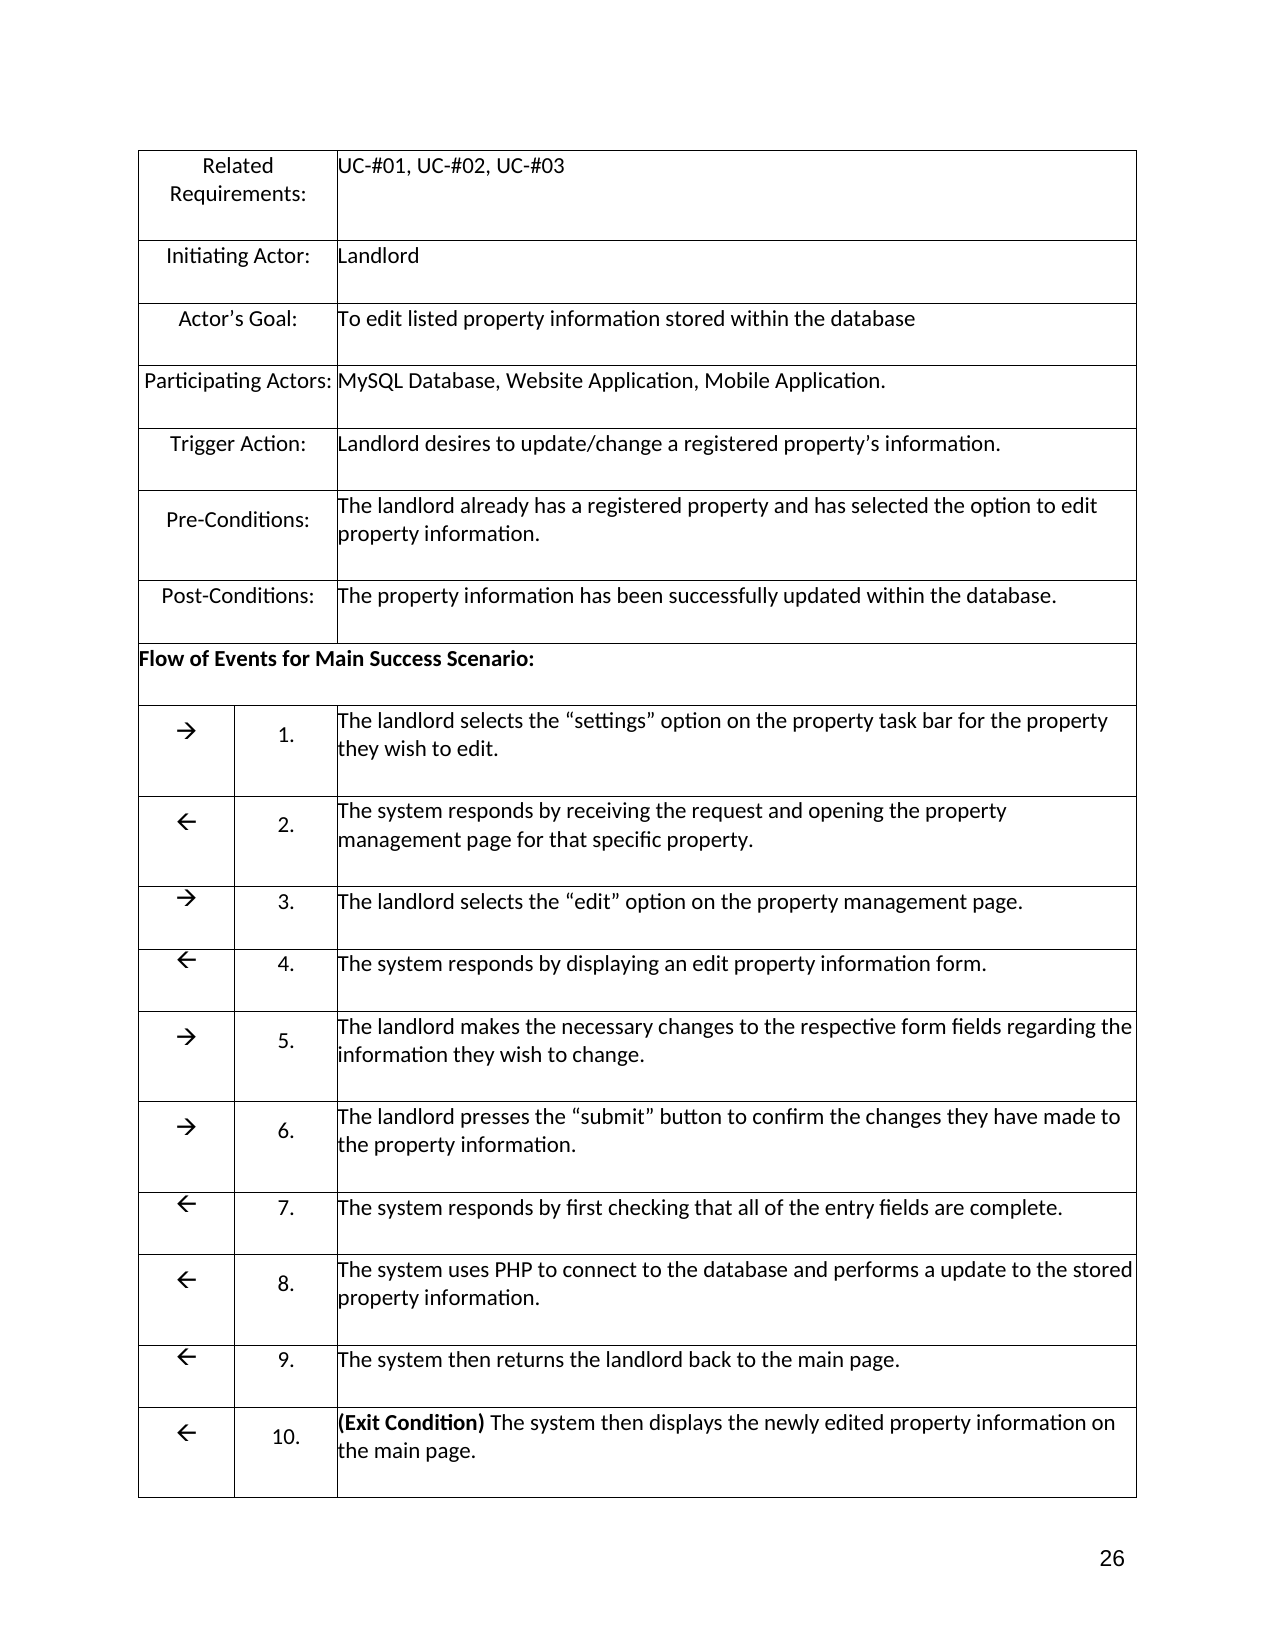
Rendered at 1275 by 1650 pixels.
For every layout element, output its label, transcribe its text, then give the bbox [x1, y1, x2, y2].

table_cell To edit listed property information stored within the database [338, 304, 1136, 365]
table_cell The system responds by receiving the request and opening the property management page for that specific property. [338, 797, 1136, 886]
table_cell The landlord selects the “edit” option on the property management page. [338, 887, 1136, 948]
table_cell (Exit Condition) The system then displays the newly edited property information on the main page. [338, 1408, 1136, 1497]
table_cell The landlord selects the “settings” option on the property task bar for the property they wish to edit. [338, 706, 1136, 796]
table_cell UC-#01, UC-#02, UC-#03 [338, 151, 1136, 240]
table_cell The landlord already has a registered property and has selected the option to edit property information. [338, 491, 1136, 580]
table_cell 1. [235, 706, 337, 796]
table_cell Initiating Actor: [139, 241, 337, 303]
table_cell [139, 706, 234, 796]
table_cell [139, 797, 234, 886]
table_cell Participating Actors: [139, 366, 337, 428]
table_cell [139, 1346, 234, 1407]
table_cell 9. [235, 1346, 337, 1407]
table_cell 6. [235, 1102, 337, 1192]
table_cell The property information has been successfully updated within the database. [338, 581, 1136, 643]
table_cell [139, 950, 234, 1011]
table_cell [139, 1255, 234, 1344]
table_cell Landlord [338, 241, 1136, 303]
table_cell 2. [235, 797, 337, 886]
table_cell [139, 1012, 234, 1101]
table_cell 3. [235, 887, 337, 948]
table_cell Actor’s Goal: [139, 304, 337, 365]
table_cell The landlord presses the “submit” button to confirm the changes they have made to the property information. [338, 1102, 1136, 1192]
table_cell Post-Conditions: [139, 581, 337, 643]
table_cell Related Requirements: [139, 151, 337, 240]
table_cell 5. [235, 1012, 337, 1101]
table_cell Pre-Conditions: [139, 491, 337, 580]
table_cell The system then returns the landlord back to the main page. [338, 1346, 1136, 1407]
table_cell The system responds by first checking that all of the entry fields are complete. [338, 1193, 1136, 1254]
table_cell The landlord makes the necessary changes to the respective form fields regarding the information they wish to change. [338, 1012, 1136, 1101]
table_cell Landlord desires to update/change a registered property’s information. [338, 429, 1136, 490]
table_cell 10. [235, 1408, 337, 1497]
table_cell 4. [235, 950, 337, 1011]
table_cell [139, 887, 234, 948]
table_cell The system uses PHP to connect to the database and performs a update to the stored property information. [338, 1255, 1136, 1344]
table_cell The system responds by displaying an edit property information form. [338, 950, 1136, 1011]
table_cell Flow of Events for Main Success Scenario: [139, 644, 1136, 705]
table_cell Trigger Action: [139, 429, 337, 490]
table_cell MySQL Database, Website Application, Mobile Application. [338, 366, 1136, 428]
table_cell 7. [235, 1193, 337, 1254]
table_cell 8. [235, 1255, 337, 1344]
table_cell [139, 1102, 234, 1192]
table_cell [139, 1408, 234, 1497]
table_cell [139, 1193, 234, 1254]
